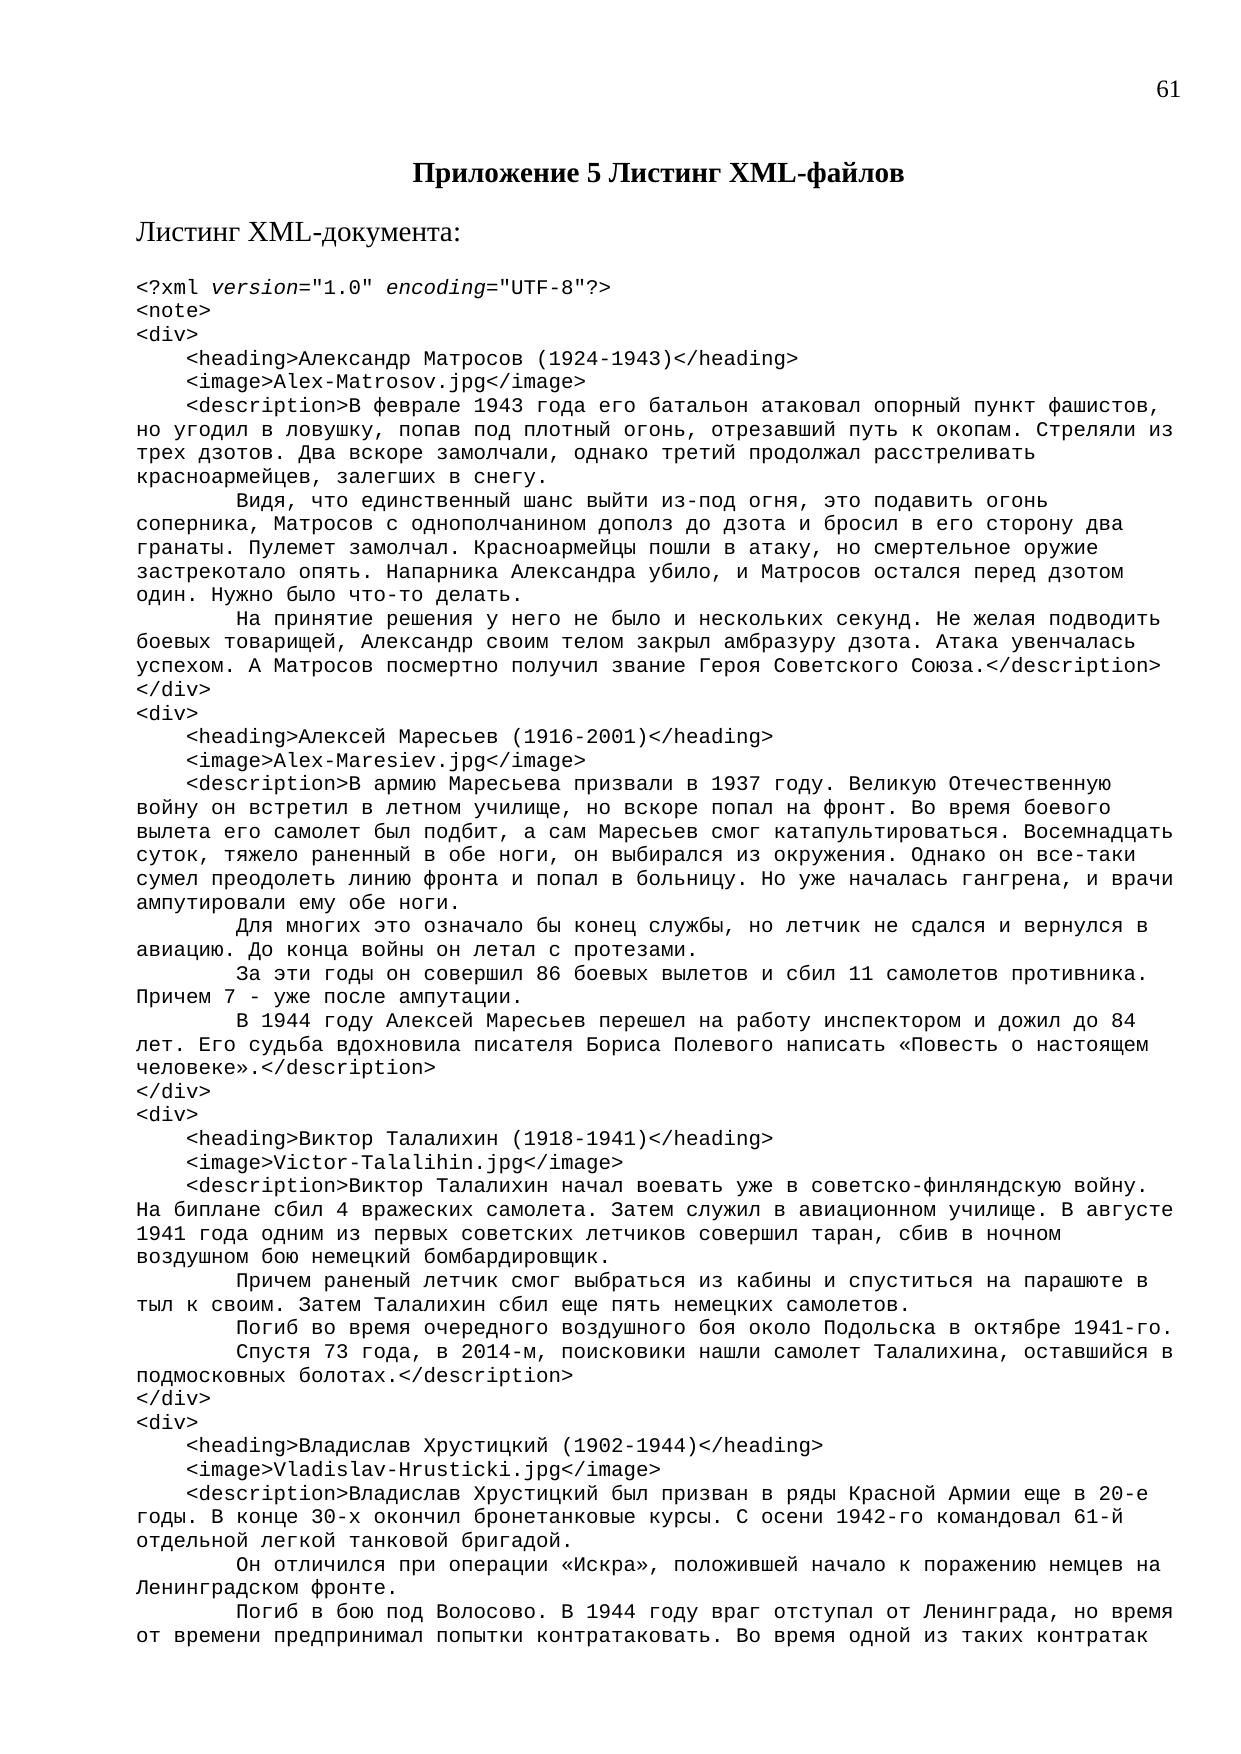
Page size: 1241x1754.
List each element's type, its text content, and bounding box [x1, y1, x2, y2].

text Листинг XML-документа: [136, 214, 1181, 248]
text <description>В армию Маресьева призвали в 1937 году. Великую Отечественную войну он встретил в летном училище, но вскоре попал на фронт. Во время боевого вылета его самолет был подбит, а сам Маресьев смог катапультироваться. Восемнадцать суток, тяжело раненный в обе ноги, он выбирался из окружения. Однако он все-таки сумел преодолеть линию фронта и попал в больницу. Но уже началась гангрена, и врачи ампутировали ему обе ноги. [136, 773, 1181, 915]
text <image>Vladislav-Hrusticki.jpg</image> [136, 1459, 1181, 1483]
text <image>Alex-Matrosov.jpg</image> [136, 371, 1181, 395]
text <description>Владислав Хрустицкий был призван в ряды Красной Армии еще в 20-е годы. В конце 30-х окончил бронетанковые курсы. С осени 1942-го командовал 61-й отдельной легкой танковой бригадой. [136, 1483, 1181, 1554]
text <image>Victor-Talalihin.jpg</image> [136, 1152, 1181, 1175]
text <description>Виктор Талалихин начал воевать уже в советско-финляндскую войну. На биплане сбил 4 вражеских самолета. Затем служил в авиационном училище. В августе 1941 года одним из первых советских летчиков совершил таран, сбив в ночном воздушном бою немецкий бомбардировщик. [136, 1175, 1181, 1270]
text <heading>Виктор Талалихин (1918-1941)</heading> [136, 1128, 1181, 1152]
text Видя, что единственный шанс выйти из-под огня, это подавить огонь соперника, Матросов с однополчанином дополз до дзота и бросил в его сторону два гранаты. Пулемет замолчал. Красноармейцы пошли в атаку, но смертельное оружие застрекотало опять. Напарника Александра убило, и Матросов остался перед дзотом один. Нужно было что-то делать. [136, 490, 1181, 608]
text </div> [136, 679, 1181, 702]
text <heading>Алексей Маресьев (1916-2001)</heading> [136, 726, 1181, 750]
text </div> [136, 1388, 1181, 1412]
text <div> [136, 324, 1181, 348]
text Погиб во время очередного воздушного боя около Подольска в октябре 1941-го. [136, 1317, 1181, 1341]
text </div> [136, 1081, 1181, 1104]
text Он отличился при операции «Искра», положившей начало к поражению немцев на Ленинградском фронте. [136, 1554, 1181, 1601]
text За эти годы он совершил 86 боевых вылетов и сбил 11 самолетов противника. Причем 7 - уже после ампутации. [136, 963, 1181, 1010]
text В 1944 году Алексей Маресьев перешел на работу инспектором и дожил до 84 лет. Его судьба вдохновила писателя Бориса Полевого написать «Повесть о настоящем человеке».</description> [136, 1010, 1181, 1081]
text <note> [136, 301, 1181, 324]
text <div> [136, 1412, 1181, 1436]
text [136, 1601, 1181, 1648]
text <div> [136, 702, 1181, 726]
text <image>Alex-Maresiev.jpg</image> [136, 750, 1181, 773]
text Спустя 73 года, в 2014-м, поисковики нашли самолет Талалихина, оставшийся в подмосковных болотах.</description> [136, 1341, 1181, 1388]
text Для многих это означало бы конец службы, но летчик не сдался и вернулся в авиацию. До конца войны он летал с протезами. [136, 915, 1181, 963]
text <description>В феврале 1943 года его батальон атаковал опорный пункт фашистов, но угодил в ловушку, попав под плотный огонь, отрезавший путь к окопам. Стреляли из трех дзотов. Два вскоре замолчали, однако третий продолжал расстреливать красноармейцев, залегших в снегу. [136, 395, 1181, 490]
text Причем раненый летчик смог выбраться из кабины и спуститься на парашюте в тыл к своим. Затем Талалихин сбил еще пять немецких самолетов. [136, 1270, 1181, 1317]
text На принятие решения у него не было и нескольких секунд. Не желая подводить боевых товарищей, Александр своим телом закрыл амбразуру дзота. Атака увенчалась успехом. А Матросов посмертно получил звание Героя Советского Союза.</description> [136, 608, 1181, 679]
text <?xml version="1.0" encoding="UTF-8"?> [136, 277, 1181, 301]
text <div> [136, 1104, 1181, 1128]
text <heading>Владислав Хрустицкий (1902-1944)</heading> [136, 1436, 1181, 1459]
text Приложение 5 Листинг XML-файлов [136, 156, 1181, 189]
text <heading>Александр Матросов (1924-1943)</heading> [136, 348, 1181, 371]
